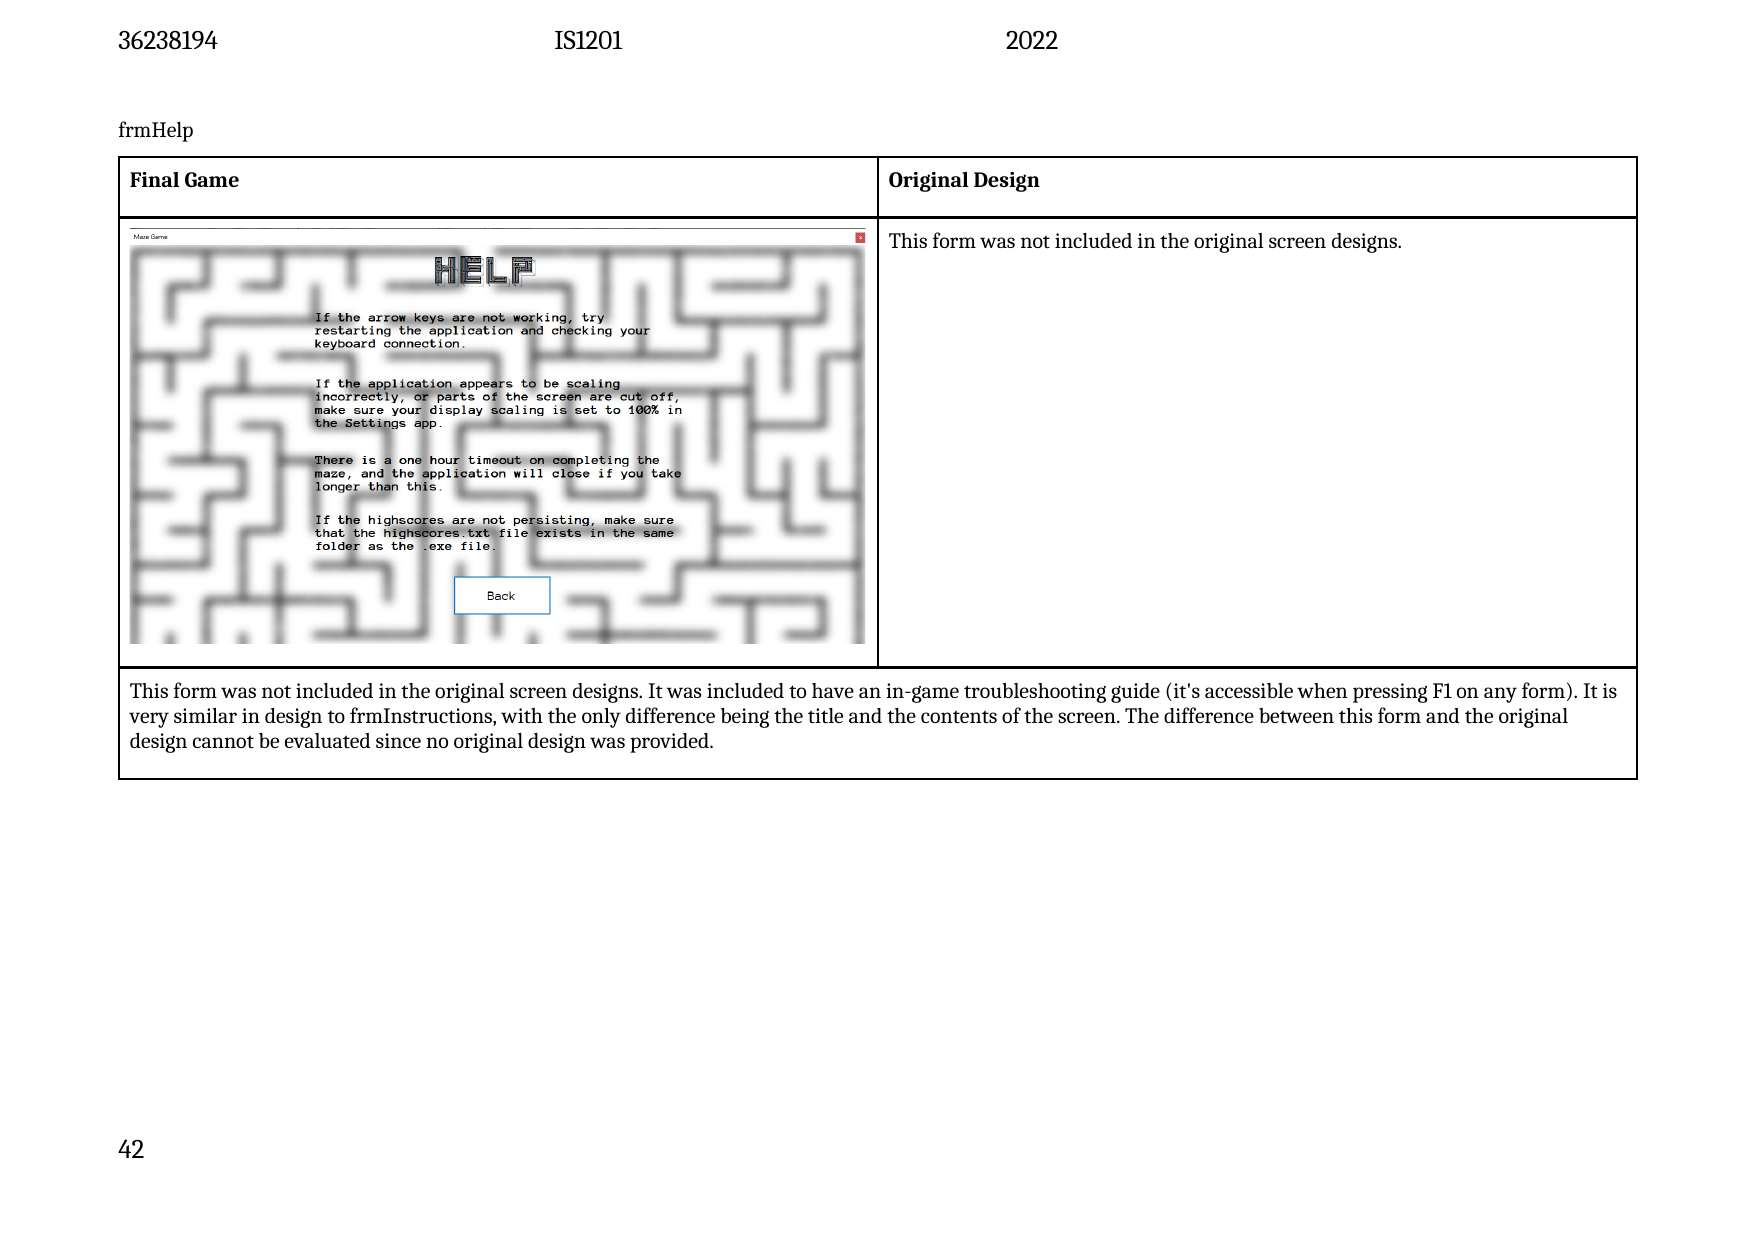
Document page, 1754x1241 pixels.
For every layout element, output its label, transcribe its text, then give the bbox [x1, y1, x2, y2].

picture [129, 228, 866, 644]
table_cell [120, 219, 877, 666]
table_cell This form was not included in the original screen designs. It was included to have an in-game troubleshooting guide (it's accessible when pressing F1 on any form). It is very similar in design to frmInstructions, with the only difference being the title and the contents of the screen. The difference between this form and the original design cannot be evaluated since no original design was provided. [120, 669, 1636, 777]
table_header Final Game [120, 158, 877, 216]
table_cell This form was not included in the original screen designs. [879, 219, 1636, 666]
table_header Original Design [879, 158, 1636, 216]
text frmHelp [118, 118, 1636, 143]
